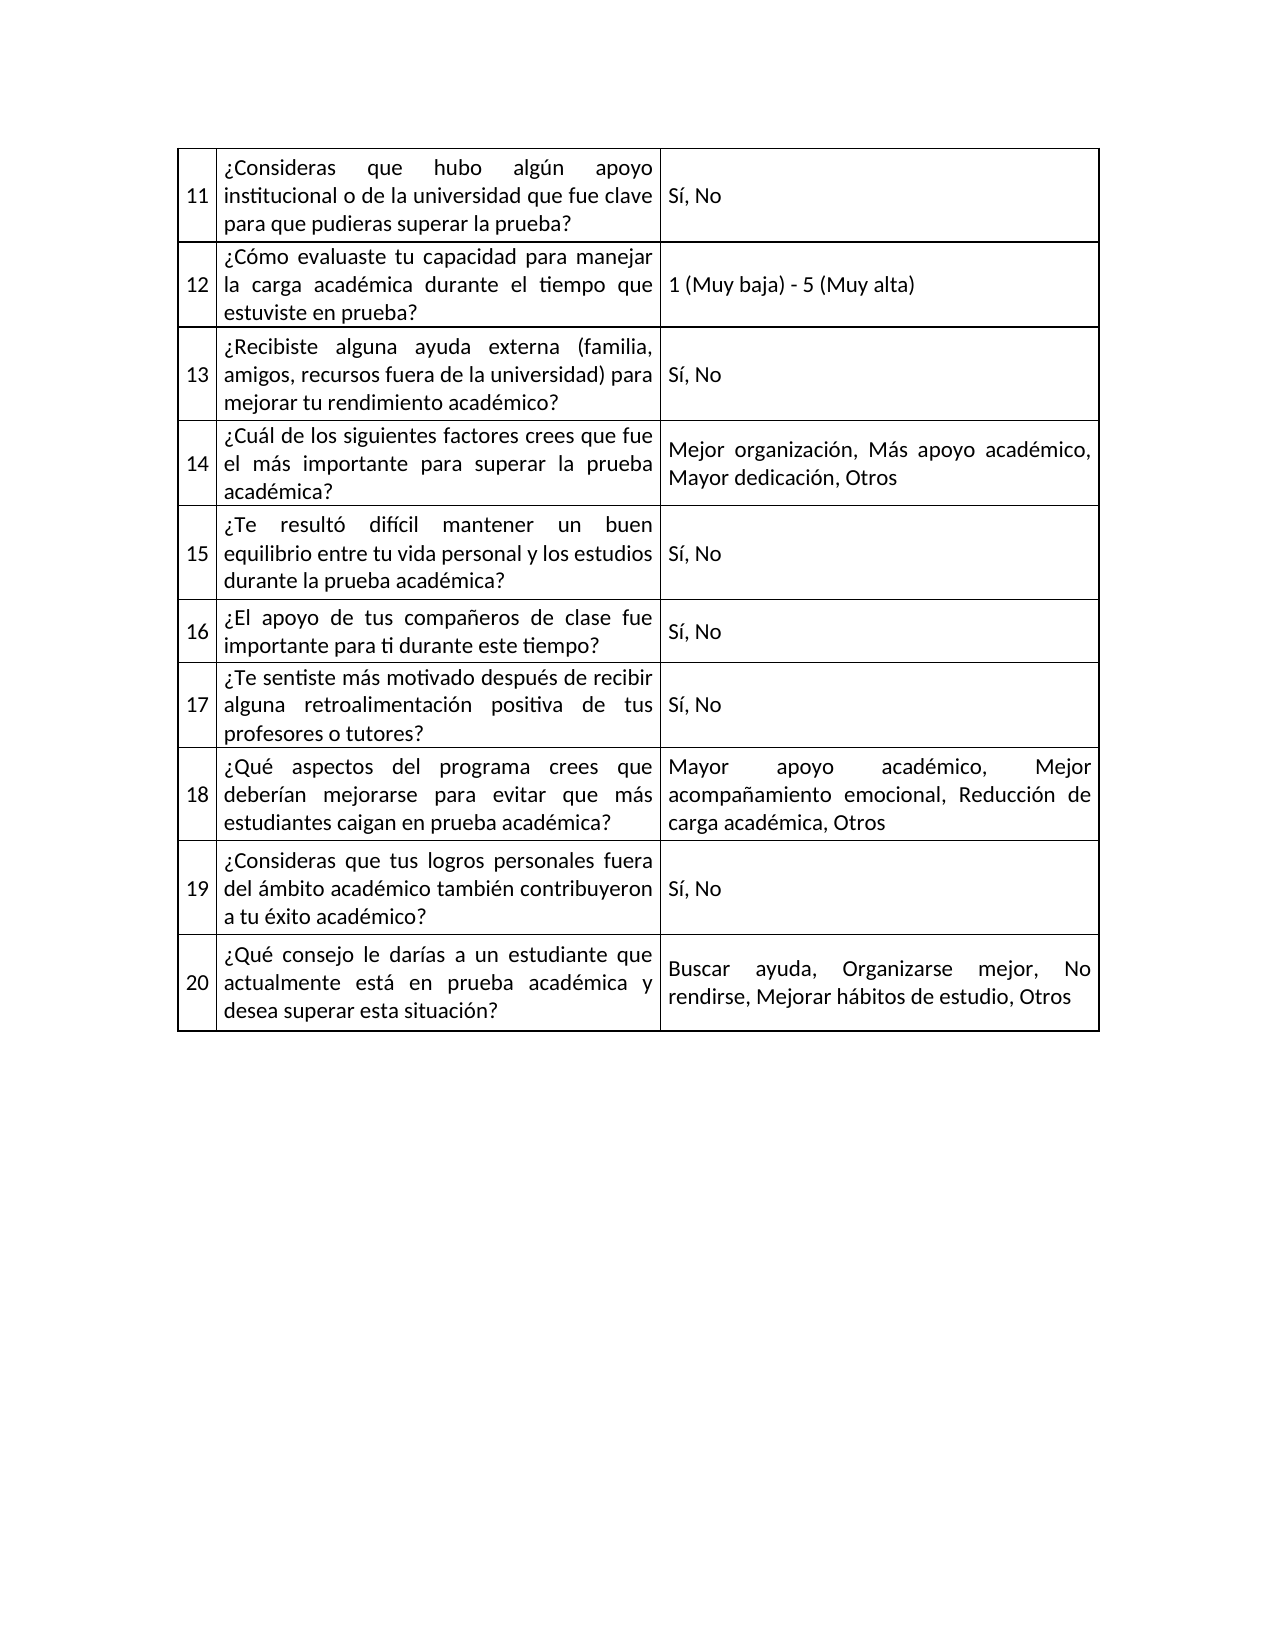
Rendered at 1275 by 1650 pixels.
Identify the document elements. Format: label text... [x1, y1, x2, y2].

table_cell ¿El apoyo de tus compañeros de clase fue importante para ti durante este tiempo? [217, 600, 660, 662]
table_cell ¿Cómo evaluaste tu capacidad para manejar la carga académica durante el tiempo que estuviste en prueba? [217, 243, 660, 326]
table_cell Sí, No [661, 149, 1098, 241]
table_cell Sí, No [661, 600, 1098, 662]
table_cell 15 [179, 506, 216, 599]
table_cell ¿Cuál de los siguientes factores crees que fue el más importante para superar la prueba académica? [217, 421, 660, 505]
table_cell Sí, No [661, 663, 1098, 747]
table_cell Sí, No [661, 841, 1098, 934]
table_cell 19 [179, 841, 216, 934]
table_cell 12 [179, 243, 216, 326]
table_cell Mejor organización, Más apoyo académico, Mayor dedicación, Otros [661, 421, 1098, 505]
table_cell ¿Te resultó difícil mantener un buen equilibrio entre tu vida personal y los estudios durante la prueba académica? [217, 506, 660, 599]
table_cell 11 [179, 149, 216, 241]
table_cell 1 (Muy baja) - 5 (Muy alta) [661, 243, 1098, 326]
table_cell ¿Qué consejo le darías a un estudiante que actualmente está en prueba académica y desea superar esta situación? [217, 935, 660, 1029]
table_cell Buscar ayuda, Organizarse mejor, No rendirse, Mejorar hábitos de estudio, Otros [661, 935, 1098, 1029]
table_cell 14 [179, 421, 216, 505]
table_cell ¿Recibiste alguna ayuda externa (familia, amigos, recursos fuera de la universidad) para mejorar tu rendimiento académico? [217, 328, 660, 420]
table_cell 16 [179, 600, 216, 662]
table_cell 17 [179, 663, 216, 747]
table_cell ¿Consideras que hubo algún apoyo institucional o de la universidad que fue clave para que pudieras superar la prueba? [217, 149, 660, 241]
table_cell ¿Qué aspectos del programa crees que deberían mejorarse para evitar que más estudiantes caigan en prueba académica? [217, 748, 660, 840]
table_cell ¿Consideras que tus logros personales fuera del ámbito académico también contribuyeron a tu éxito académico? [217, 841, 660, 934]
table_cell ¿Te sentiste más motivado después de recibir alguna retroalimentación positiva de tus profesores o tutores? [217, 663, 660, 747]
table_cell Sí, No [661, 506, 1098, 599]
table_cell Mayor apoyo académico, Mejor acompañamiento emocional, Reducción de carga académica, Otros [661, 748, 1098, 840]
table_cell Sí, No [661, 328, 1098, 420]
table_cell 18 [179, 748, 216, 840]
table_cell 13 [179, 328, 216, 420]
table_cell 20 [179, 935, 216, 1029]
